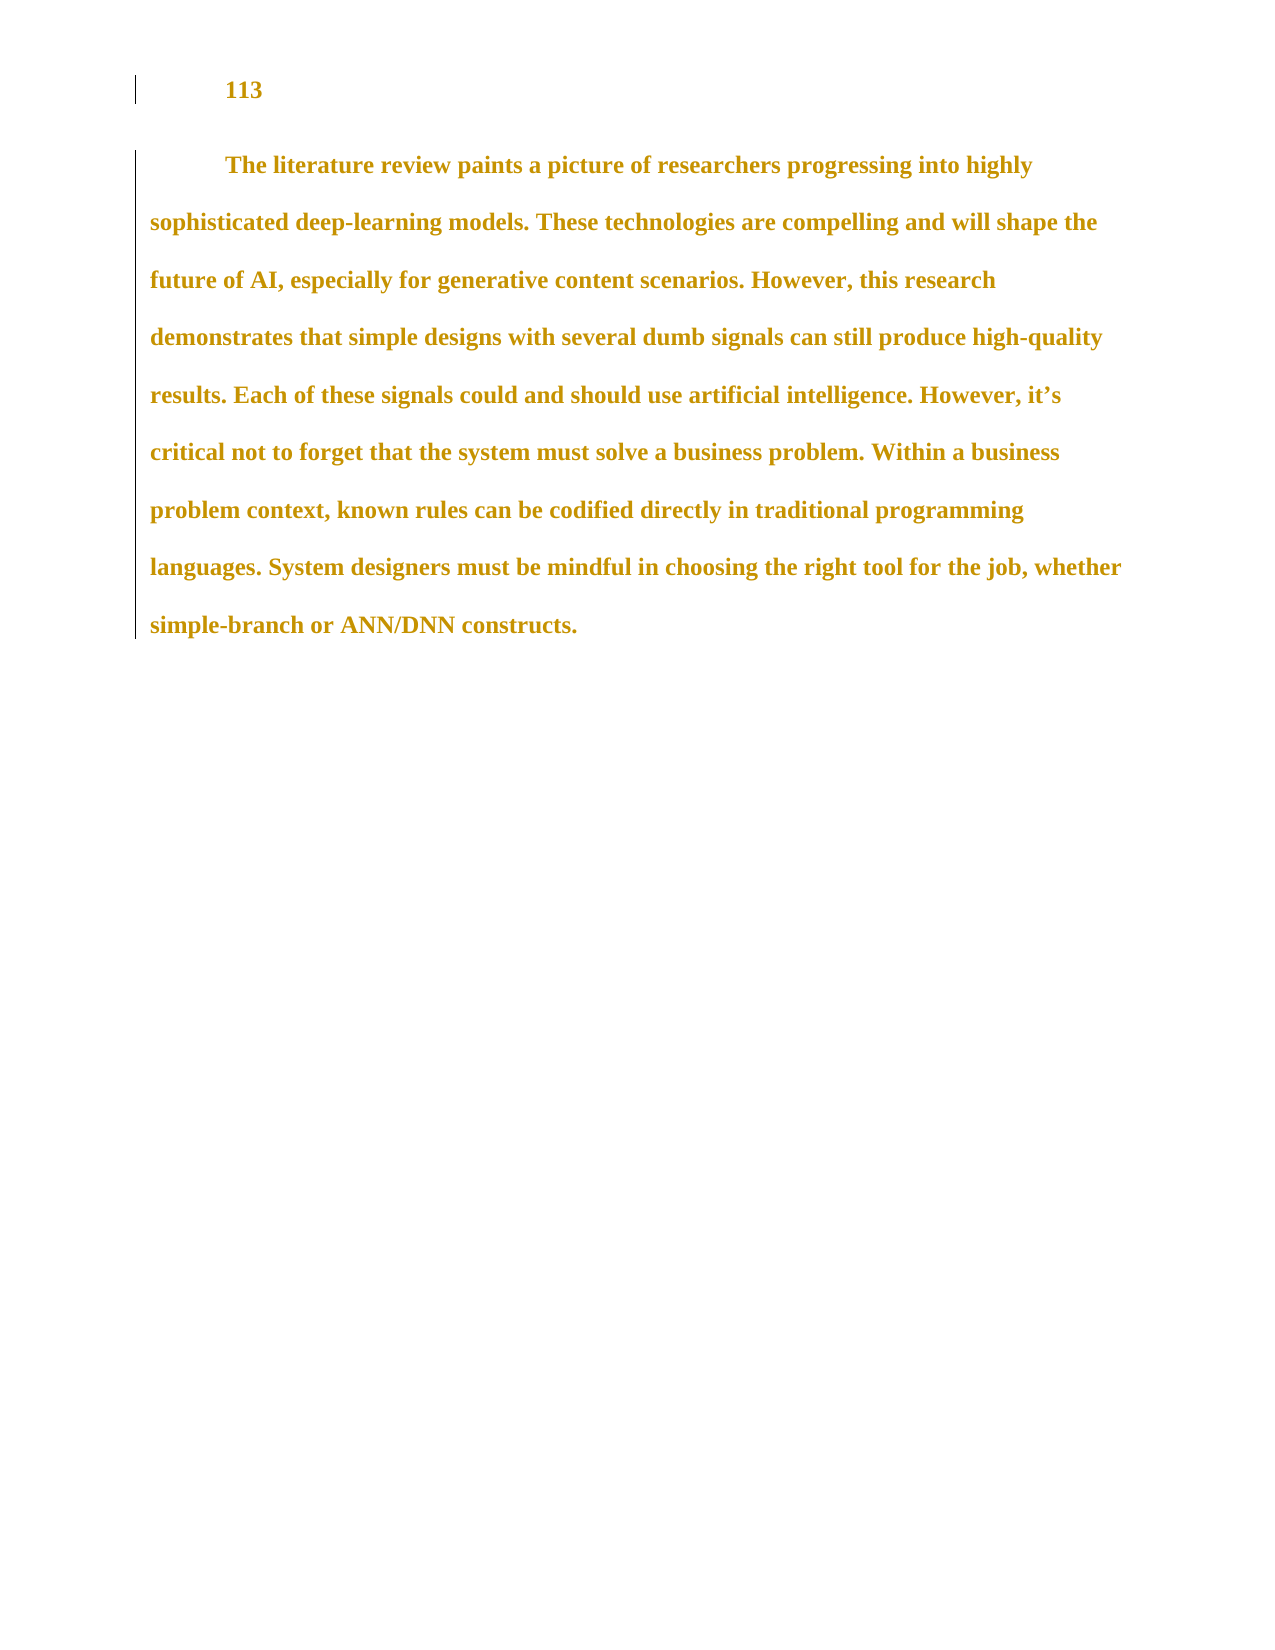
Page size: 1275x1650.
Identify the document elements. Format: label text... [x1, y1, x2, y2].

text The literature review paints a picture of researchers progressing into highly sophisticated deep-learning models. These technologies are compelling and will shape the future of AI, especially for generative content scenarios. However, this research demonstrates that simple designs with several dumb signals can still produce high-quality results. Each of these signals could and should use artificial intelligence. However, it’s critical not to forget that the system must solve a business problem. Within a business problem context, known rules can be codified directly in traditional programming languages. System designers must be mindful in choosing the right tool for the job, whether simple-branch or ANN/DNN constructs. [150, 150, 1125, 639]
